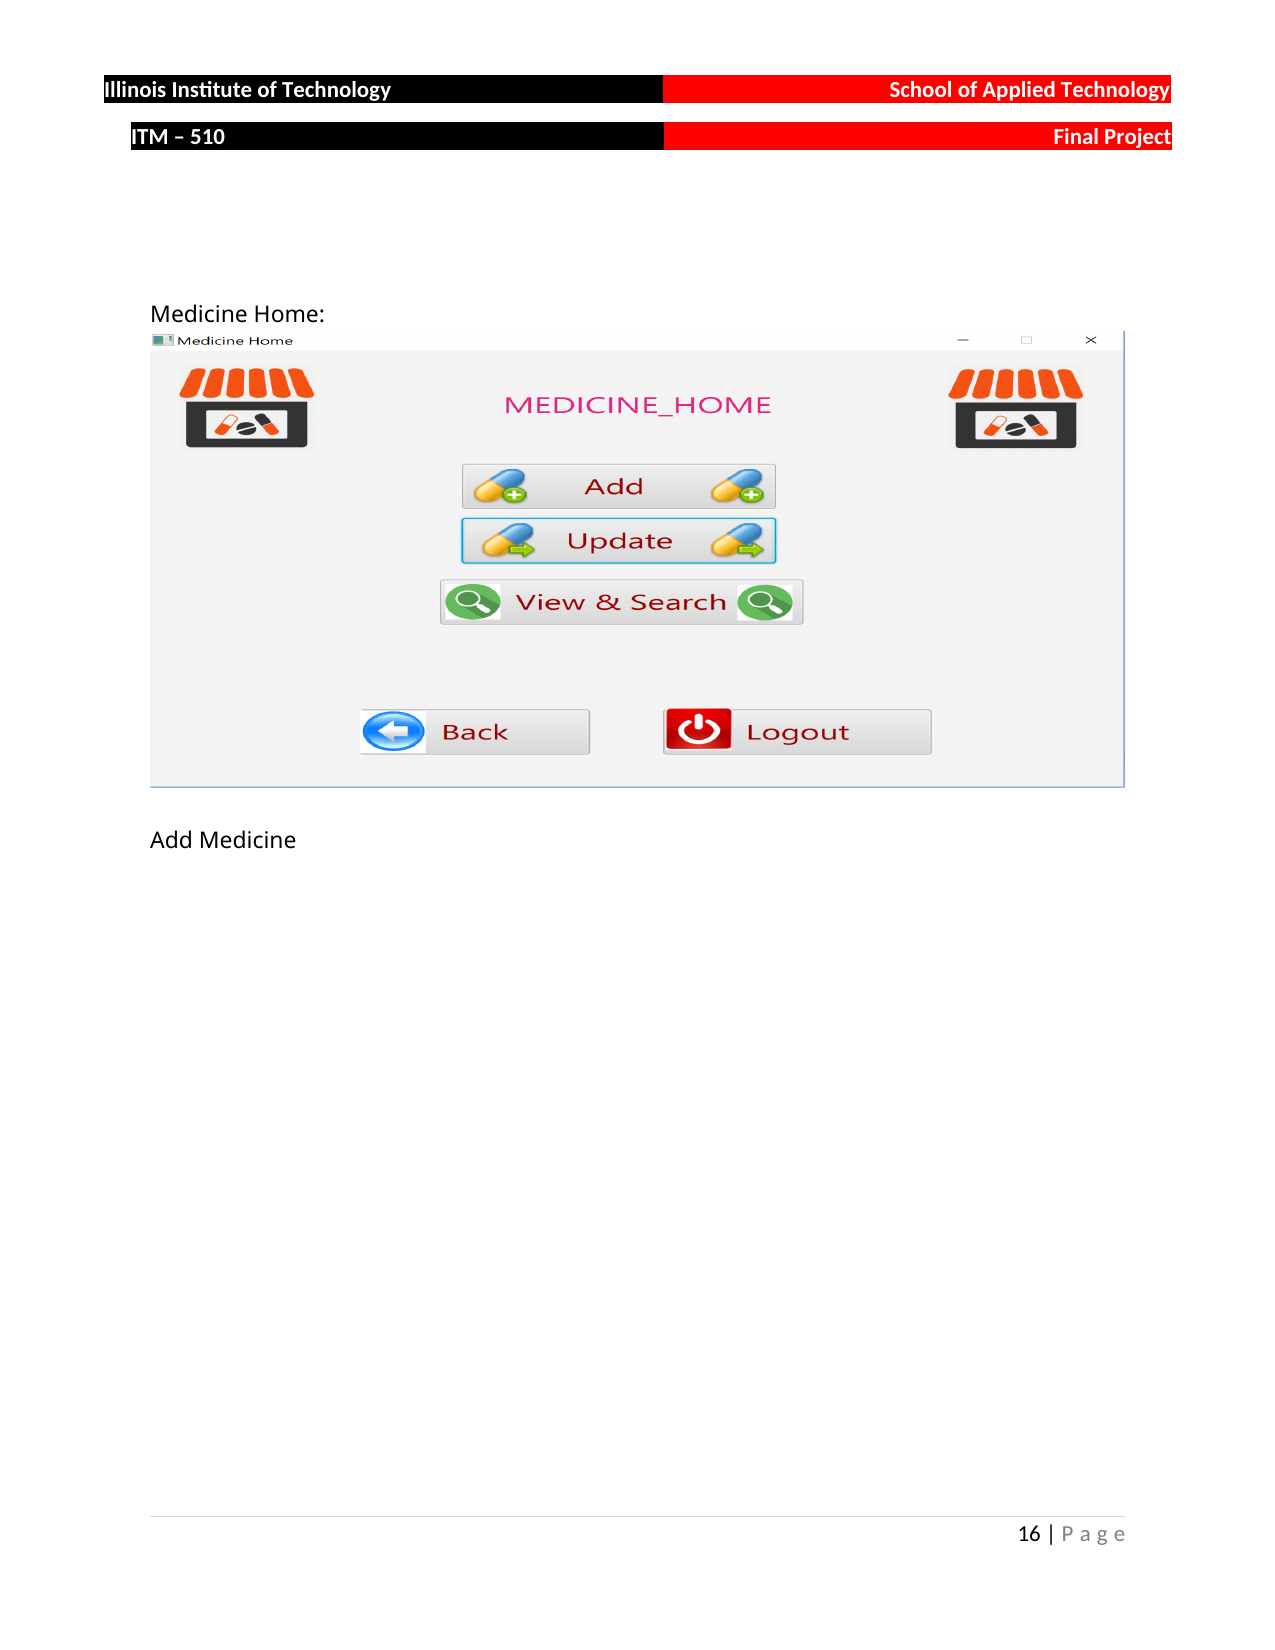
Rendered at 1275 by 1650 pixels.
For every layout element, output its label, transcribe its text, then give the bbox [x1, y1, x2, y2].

text Add Medicine [150, 824, 1125, 855]
text Medicine Home: [150, 298, 1125, 329]
picture [150, 331, 1125, 788]
